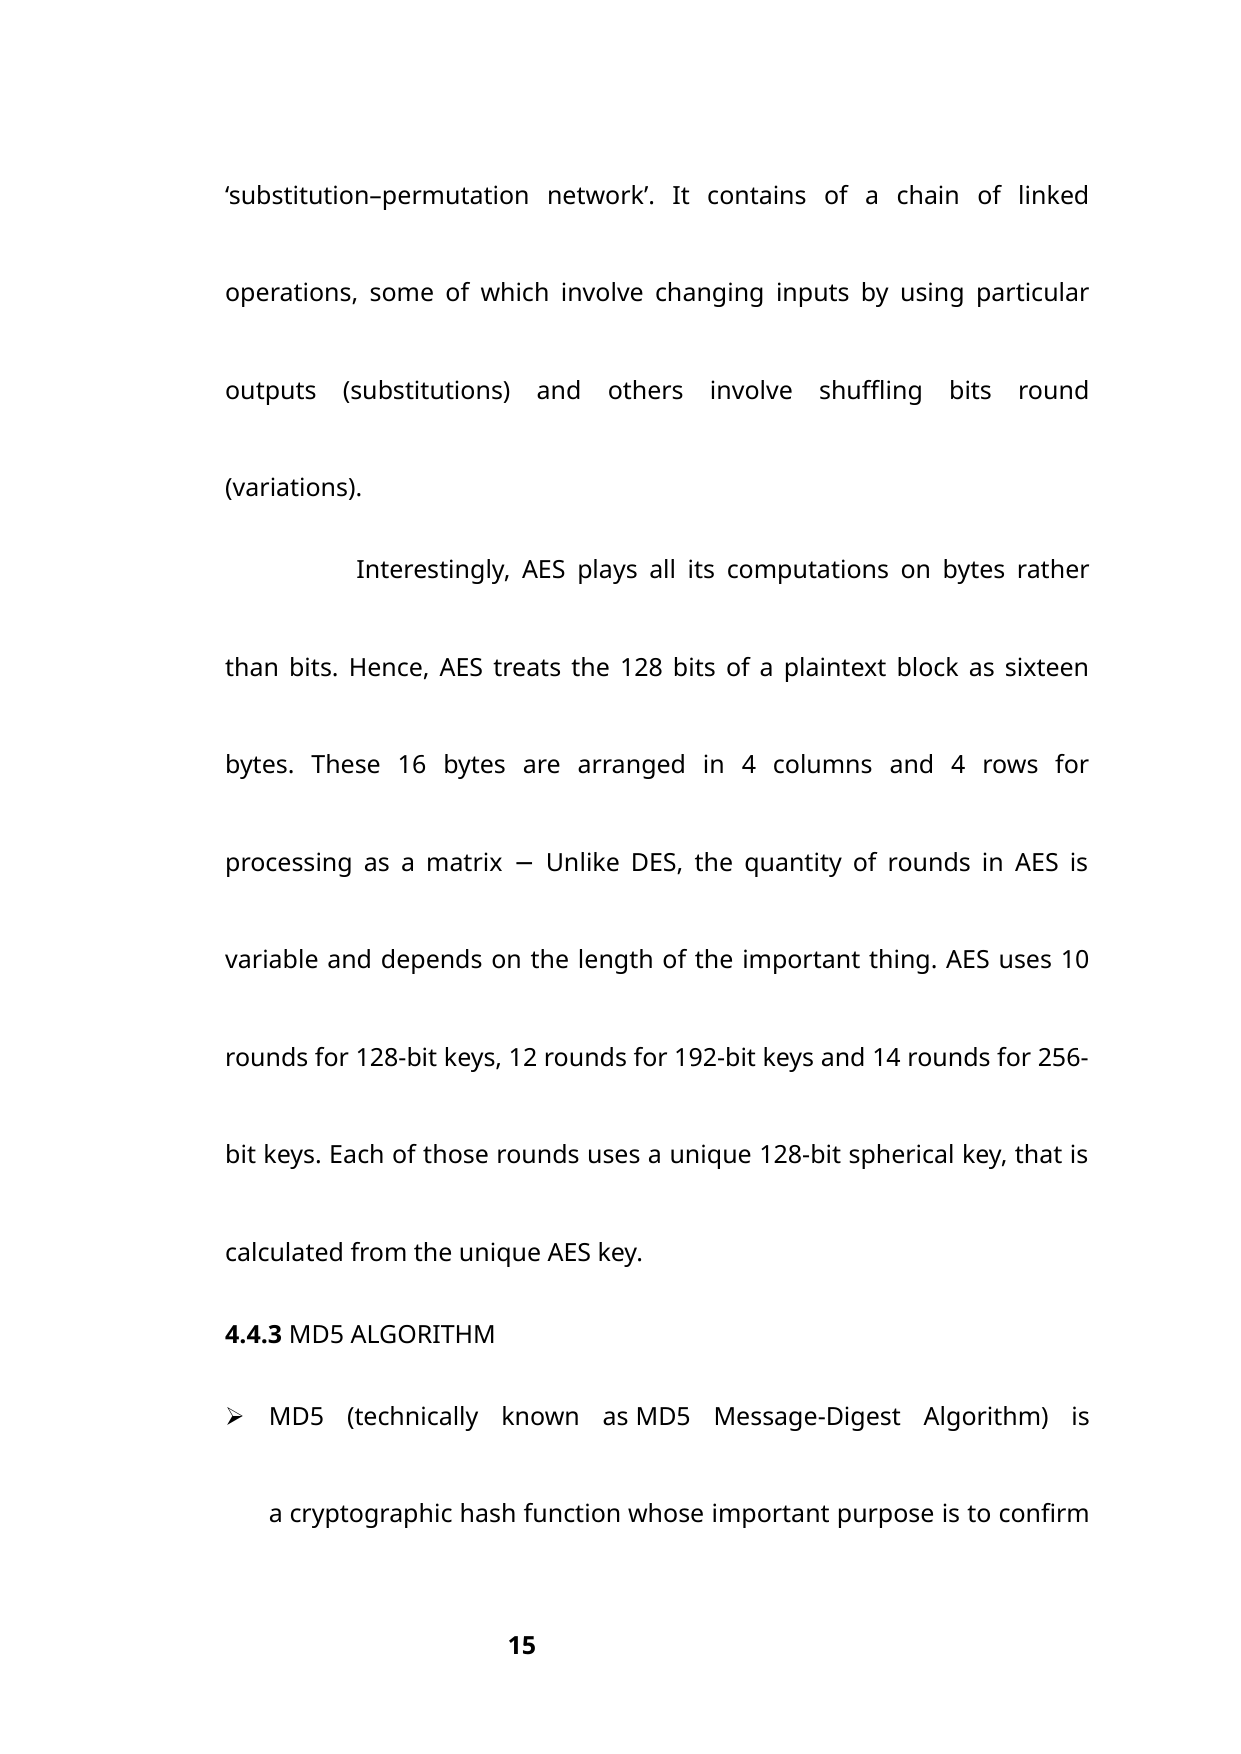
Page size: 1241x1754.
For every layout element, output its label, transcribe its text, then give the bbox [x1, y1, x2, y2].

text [225, 162, 1090, 519]
text 4.4.3 MD5 ALGORITHM [225, 1301, 1090, 1366]
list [225, 1383, 1090, 1545]
text Interestingly, AES plays all its computations on bytes rather than bits. Hence, AES treats the 128 bits of a plaintext block as sixteen bytes. These 16 bytes are arranged in 4 columns and 4 rows for processing as a matrix − Unlike DES, the quantity of rounds in AES is variable and depends on the length of the important thing. AES uses 10 rounds for 128-bit keys, 12 rounds for 192-bit keys and 14 rounds for 256-bit keys. Each of those rounds uses a unique 128-bit spherical key, that is calculated from the unique AES key. [225, 536, 1090, 1284]
